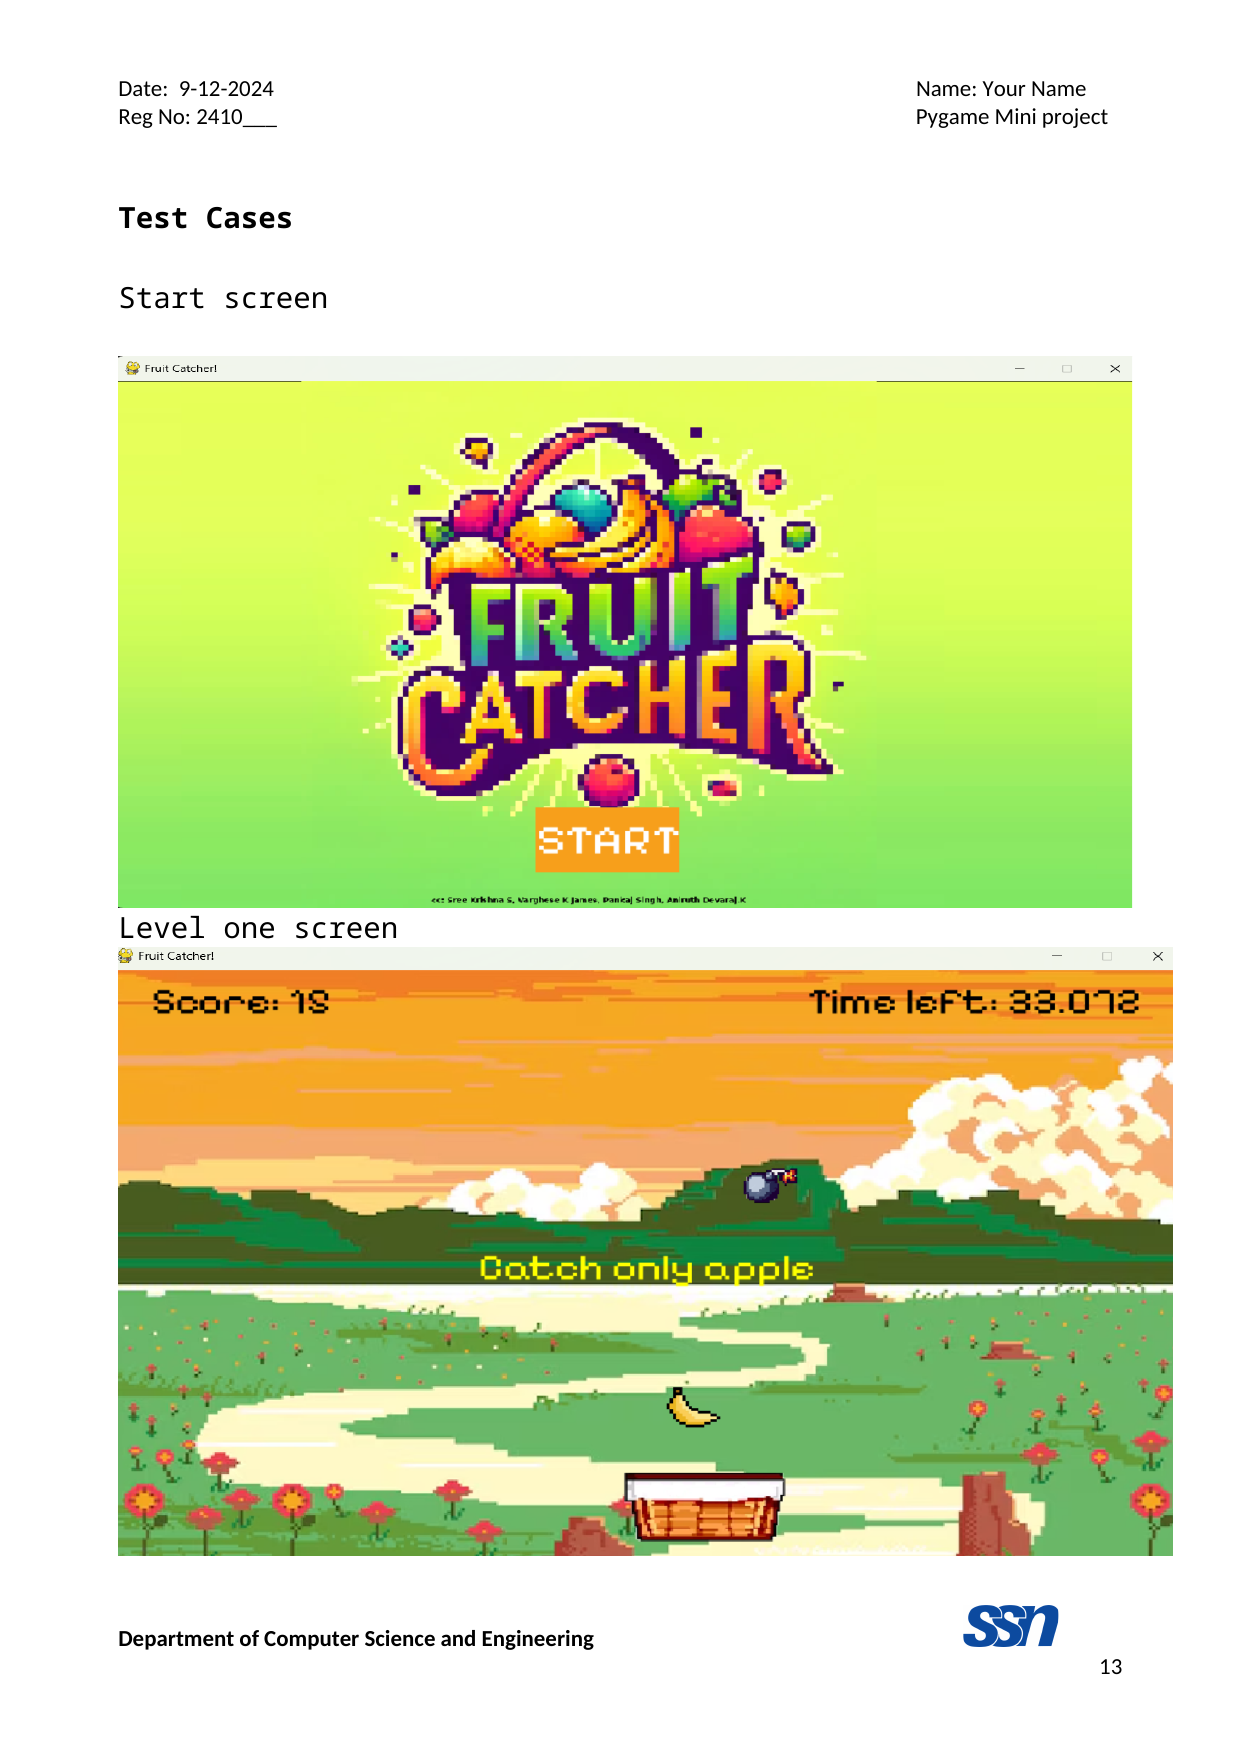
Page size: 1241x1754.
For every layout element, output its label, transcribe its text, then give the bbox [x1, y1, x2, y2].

text Level one screen [118, 908, 1122, 947]
picture [118, 947, 1173, 1556]
subtitle Test Cases [118, 198, 1122, 237]
text Start screen [118, 277, 1122, 317]
picture [963, 1605, 1059, 1647]
picture [118, 356, 1133, 908]
